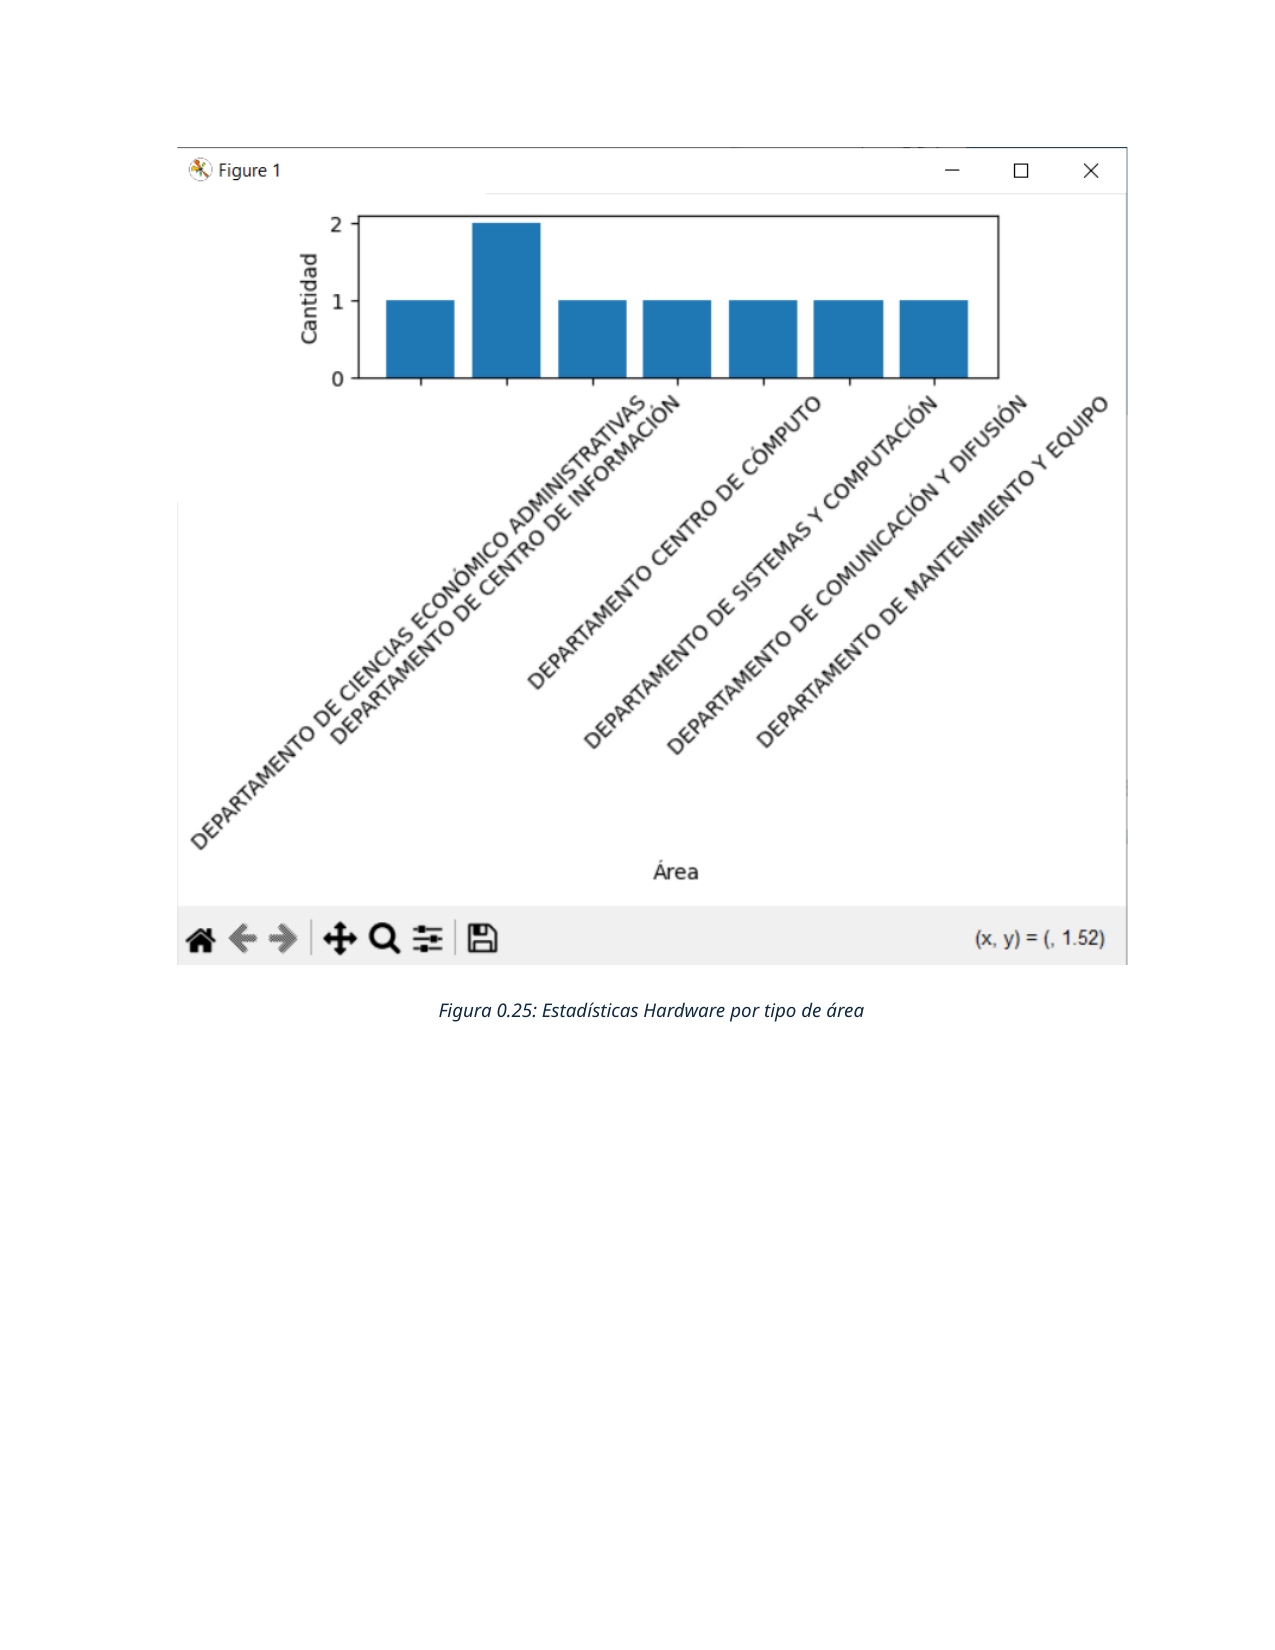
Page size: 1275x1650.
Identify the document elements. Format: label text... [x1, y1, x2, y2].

picture [177, 147, 1128, 965]
